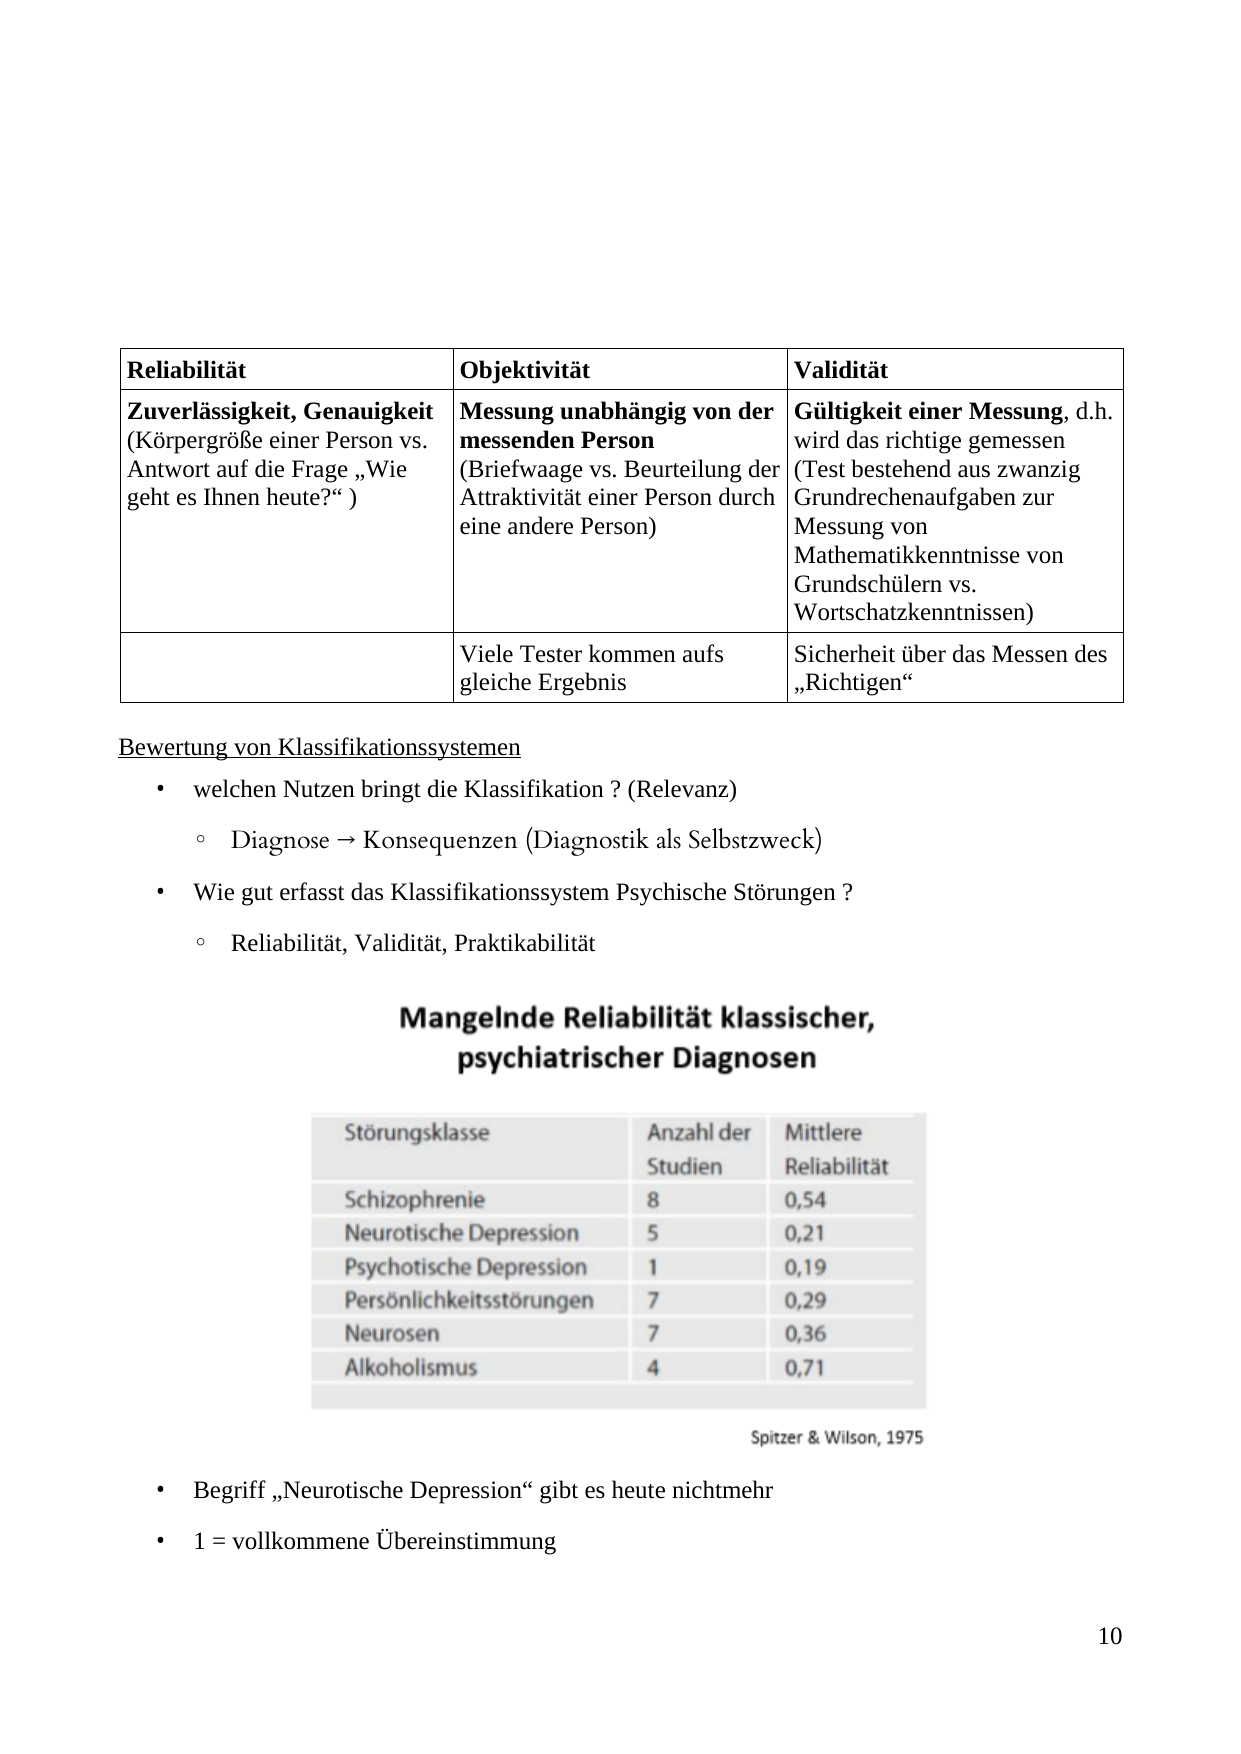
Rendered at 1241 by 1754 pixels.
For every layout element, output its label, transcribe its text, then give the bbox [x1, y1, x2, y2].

list 1 = vollkommene Übereinstimmung [156, 1513, 1122, 1564]
table_header Objektivität [454, 349, 787, 389]
list Reliabilität, Validität, Praktikabilität [193, 914, 1122, 965]
text Bewertung von Klassifikationssystemen [118, 732, 1122, 760]
list Wie gut erfasst das Klassifikationssystem Psychische Störungen ? [156, 863, 1122, 914]
list welchen Nutzen bringt die Klassifikation ? (Relevanz) [156, 760, 1122, 812]
picture [296, 994, 944, 1462]
table_cell Zuverlässigkeit, Genauigkeit (Körpergröße einer Person vs. Antwort auf die Frage „Wie geht es Ihnen heute?“ ) [121, 390, 453, 632]
table_cell Sicherheit über das Messen des „Richtigen“ [788, 633, 1123, 702]
table_cell Viele Tester kommen aufs gleiche Ergebnis [454, 633, 787, 702]
table_cell Gültigkeit einer Messung, d.h. wird das richtige gemessen (Test bestehend aus zwanzig Grundrechenaufgaben zur Messung von Mathematikkenntnisse von Grundschülern vs. Wortschatzkenntnissen) [788, 390, 1123, 632]
table_header Reliabilität [121, 349, 453, 389]
table_cell Messung unabhängig von der messenden Person (Briefwaage vs. Beurteilung der Attraktivität einer Person durch eine andere Person) [454, 390, 787, 632]
table_cell [121, 633, 453, 702]
table_header Validität [788, 349, 1123, 389]
